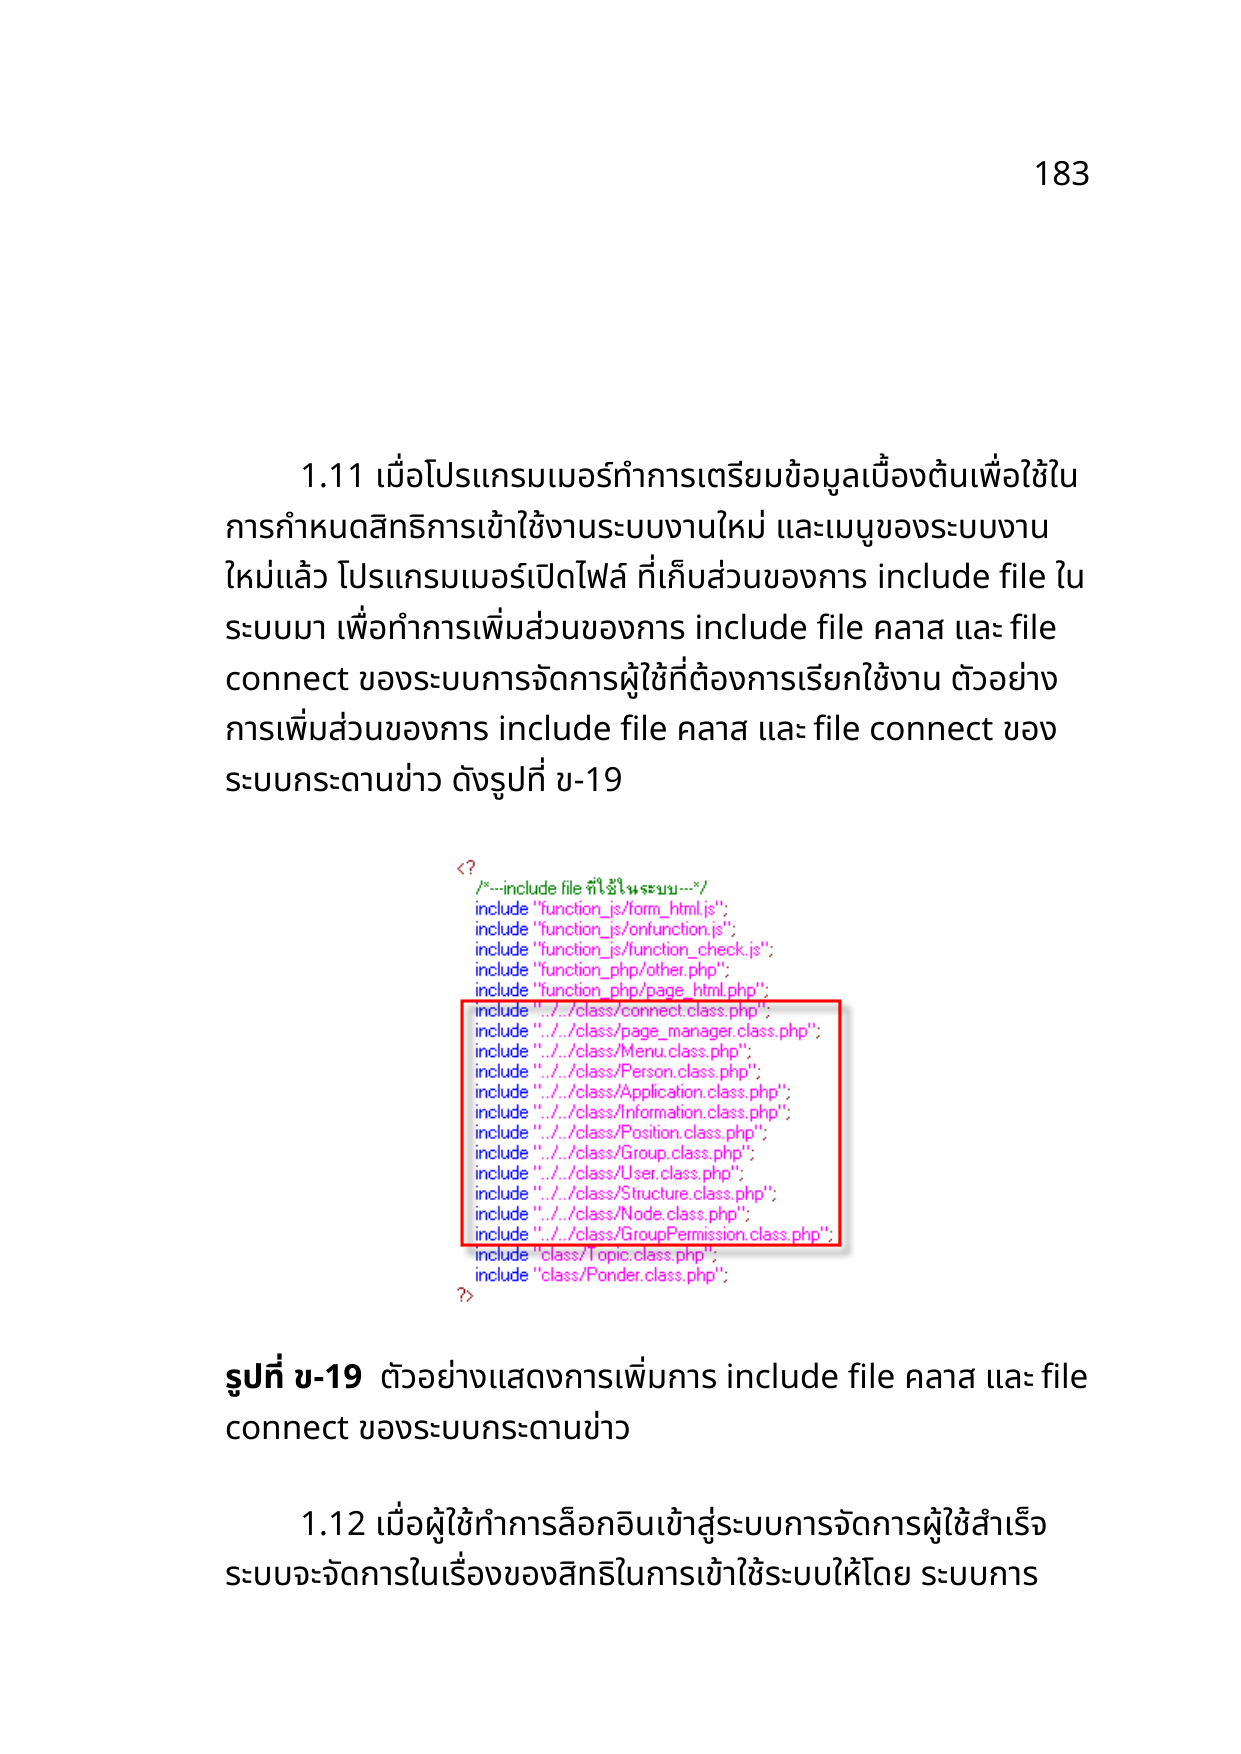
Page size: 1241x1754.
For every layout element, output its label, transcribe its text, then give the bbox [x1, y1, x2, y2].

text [225, 1499, 1090, 1601]
text 1.11 เมื่อโปรแกรมเมอร์ทำการเตรียมข้อมูลเบื้องต้นเพื่อใช้ในการกำหนดสิทธิการเข้าใช้งานระบบงานใหม่ และเมนูของระบบงานใหม่แล้ว โปรแกรมเมอร์เปิดไฟล์ ที่เก็บส่วนของการ include file ในระบบมา เพื่อทำการเพิ่มส่วนของการ include file คลาส และfile connect ของระบบการจัดการผู้ใช้ที่ต้องการเรียกใช้งาน ตัวอย่างการเพิ่มส่วนของการ include file คลาส และfile connect ของระบบกระดานข่าว ดังรูปที่ ข-19 [225, 452, 1090, 806]
picture [442, 851, 873, 1308]
text รูปที่ ข-19 ตัวอย่างแสดงการเพิ่มการ include file คลาส และfile connect ของระบบกระดานข่าว [225, 1353, 1090, 1454]
